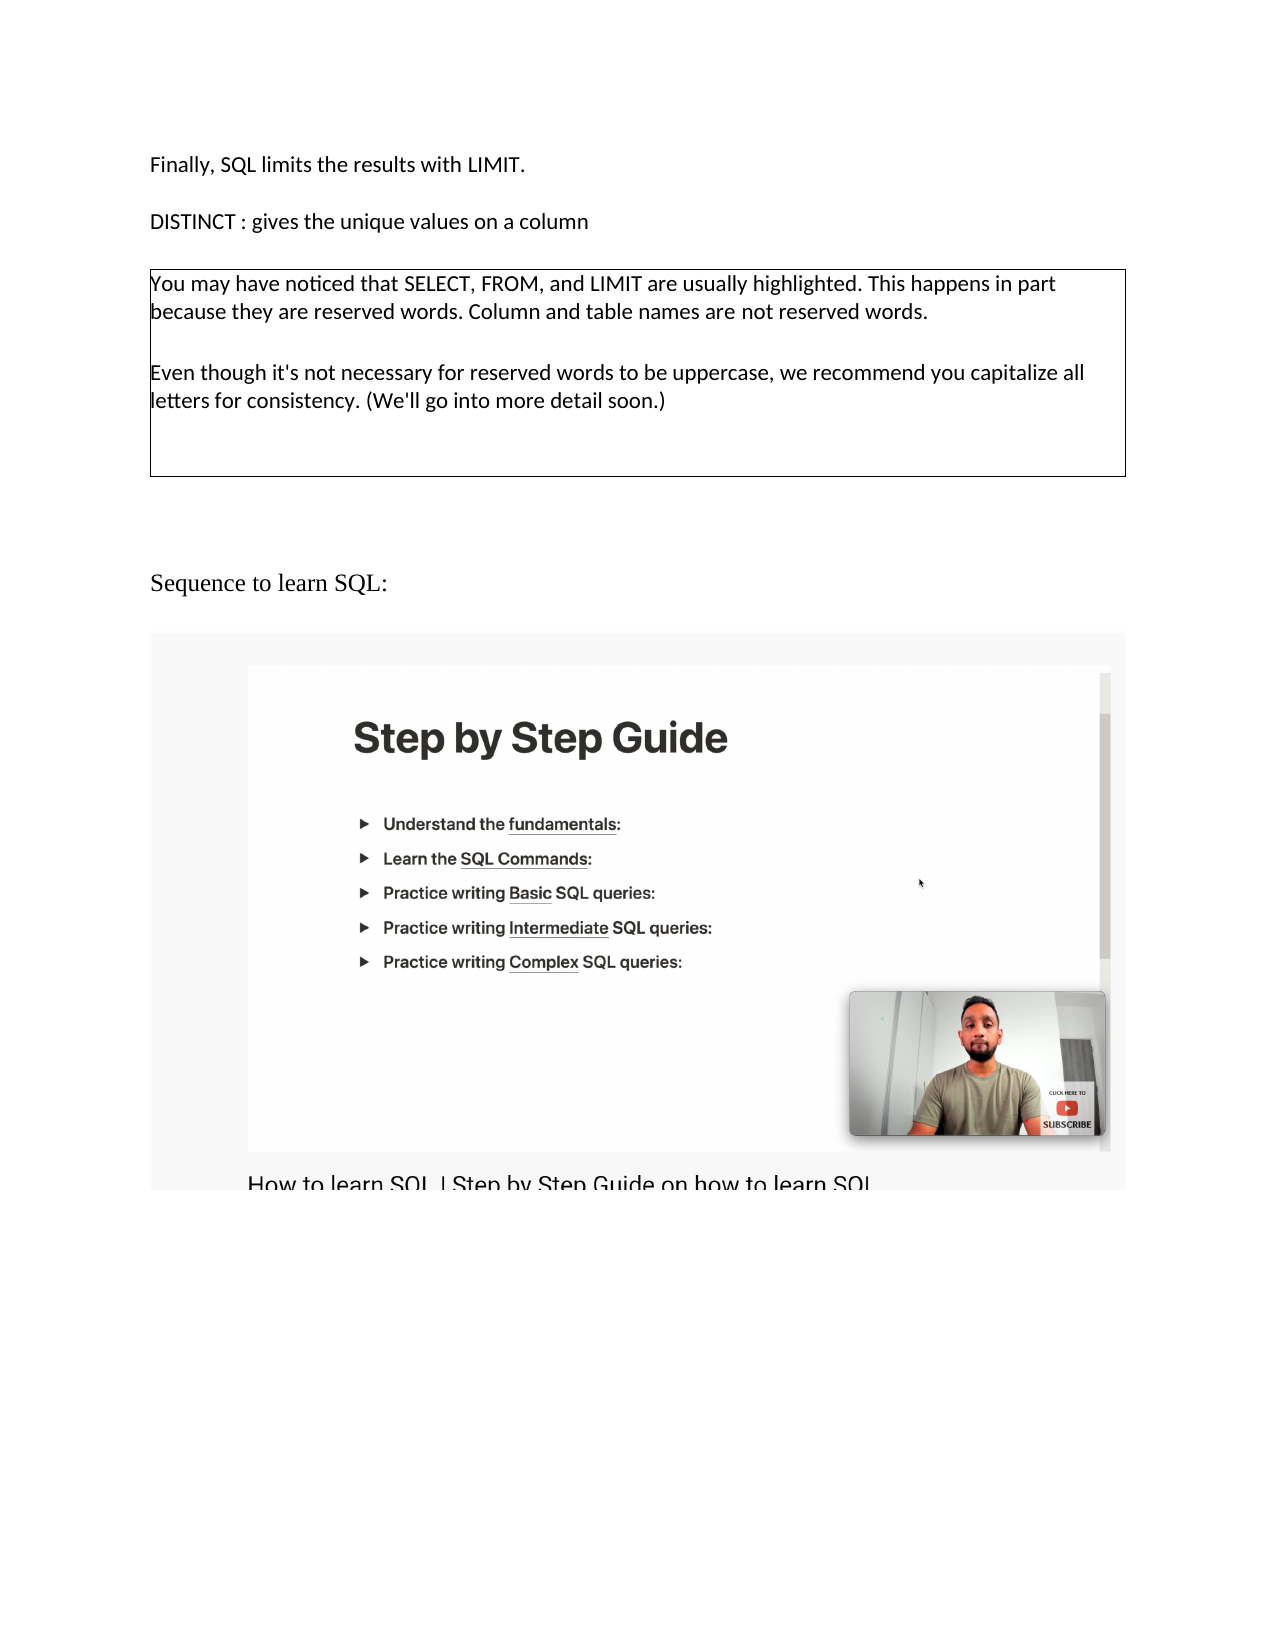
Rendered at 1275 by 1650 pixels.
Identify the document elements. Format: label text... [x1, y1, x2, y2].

text Even though it's not necessary for reserved words to be uppercase, we recommend you capitalize all letters for consistency. (We'll go into more detail soon.) [151, 358, 1125, 414]
text Sequence to learn SQL: [150, 568, 1125, 596]
text You may have noticed that SELECT, FROM, and LIMIT are usually highlighted. This happens in part because they are reserved words. Column and table names are not reserved words. [151, 270, 1125, 325]
text Finally, SQL limits the results with LIMIT. [150, 150, 1125, 178]
text DISTINCT : gives the unique values on a column [150, 207, 1125, 235]
picture [150, 625, 1125, 1190]
